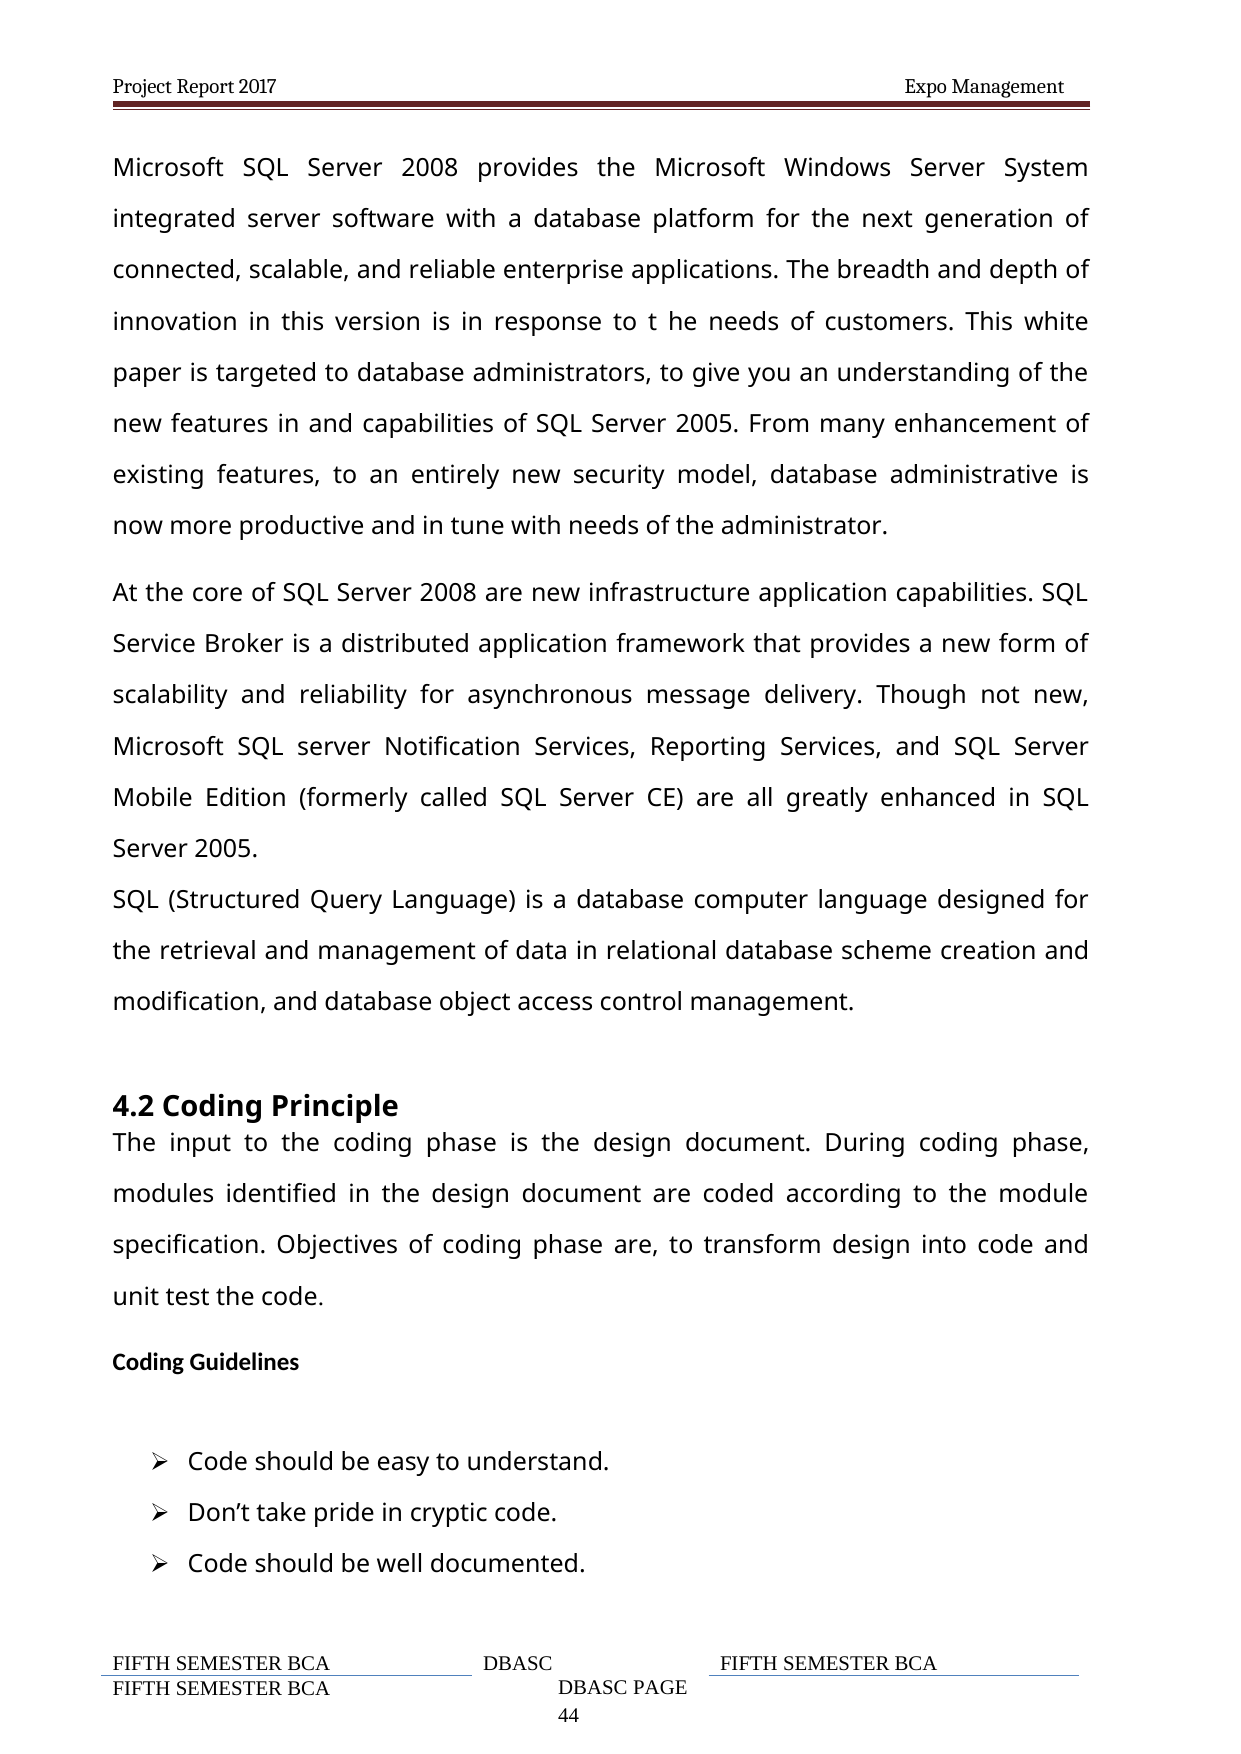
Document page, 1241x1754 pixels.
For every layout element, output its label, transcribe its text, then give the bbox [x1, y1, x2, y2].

text At the core of SQL Server 2008 are new infrastructure application capabilities. SQL Service Broker is a distributed application framework that provides a new form of scalability and reliability for asynchronous message delivery. Though not new, Microsoft SQL server Notification Services, Reporting Services, and SQL Server Mobile Edition (formerly called SQL Server CE) are all greatly enhanced in SQL Server 2005. [112, 575, 1090, 864]
text Coding Guidelines [112, 1346, 1090, 1376]
list Don’t take pride in cryptic code. [150, 1495, 1090, 1529]
text Microsoft SQL Server 2008 provides the Microsoft Windows Server System integrated server software with a database platform for the next generation of connected, scalable, and reliable enterprise applications. The breadth and depth of innovation in this version is in response to t he needs of customers. This white paper is targeted to database administrators, to give you an understanding of the new features in and capabilities of SQL Server 2005. From many enhancement of existing features, to an entirely new security model, database administrative is now more productive and in tune with needs of the administrator. [112, 150, 1090, 541]
text The input to the coding phase is the design document. During coding phase, modules identified in the design document are coded according to the module specification. Objectives of coding phase are, to transform design into code and unit test the code. [112, 1125, 1090, 1312]
text 4.2 Coding Principle [112, 1085, 1090, 1125]
list Code should be easy to understand. [150, 1444, 1090, 1478]
text SQL (Structured Query Language) is a database computer language designed for the retrieval and management of data in relational database scheme creation and modification, and database object access control management. [112, 881, 1090, 1017]
list Code should be well documented. [150, 1546, 1090, 1580]
